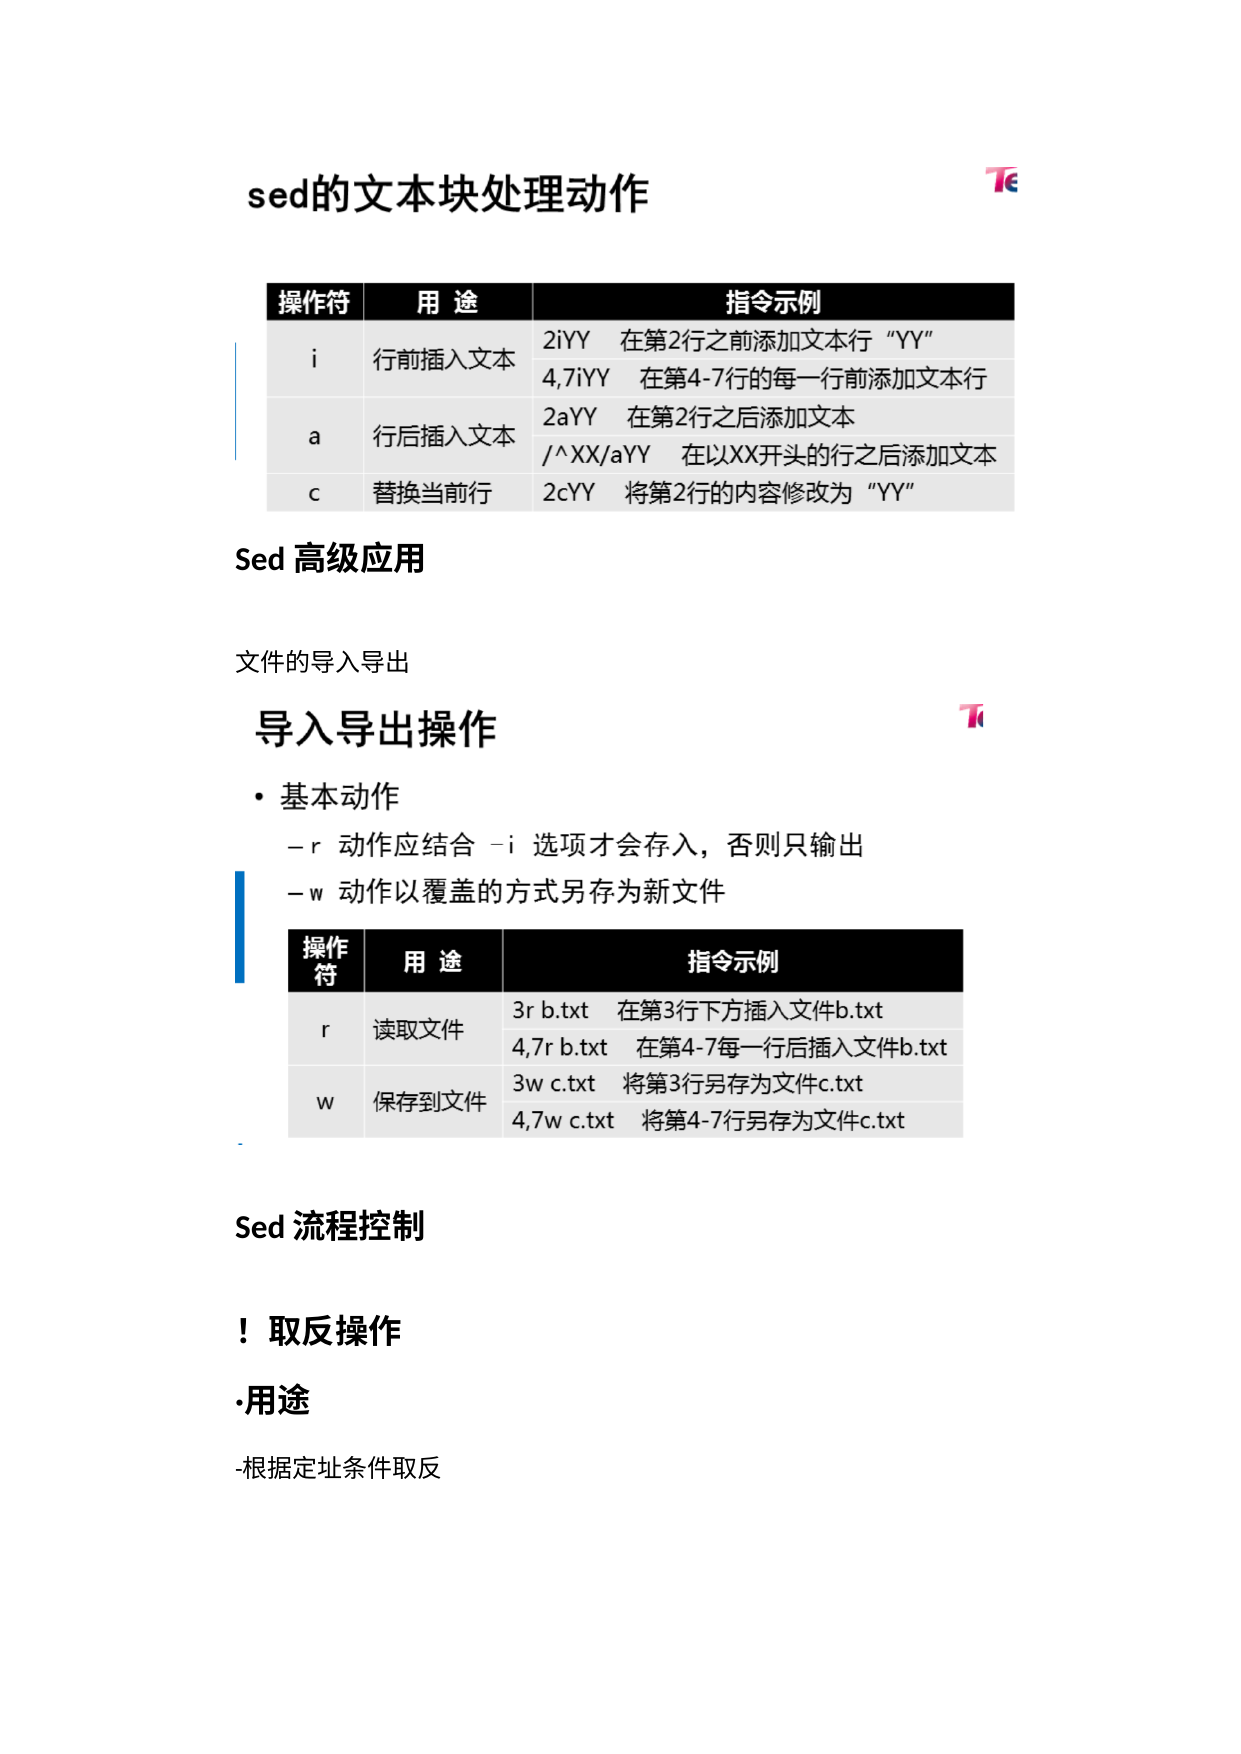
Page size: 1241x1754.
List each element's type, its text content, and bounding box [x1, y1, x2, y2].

picture [235, 167, 1018, 515]
text Sed流程控制 [191, 1192, 1049, 1257]
text 文件的导入导出 [191, 628, 1049, 693]
text ！取反操作 [191, 1297, 1049, 1362]
text ·用途 [191, 1366, 1049, 1431]
text -根据定址条件取反 [191, 1434, 1049, 1499]
picture [235, 704, 984, 1145]
text Sed 高级应用 [191, 523, 1049, 588]
